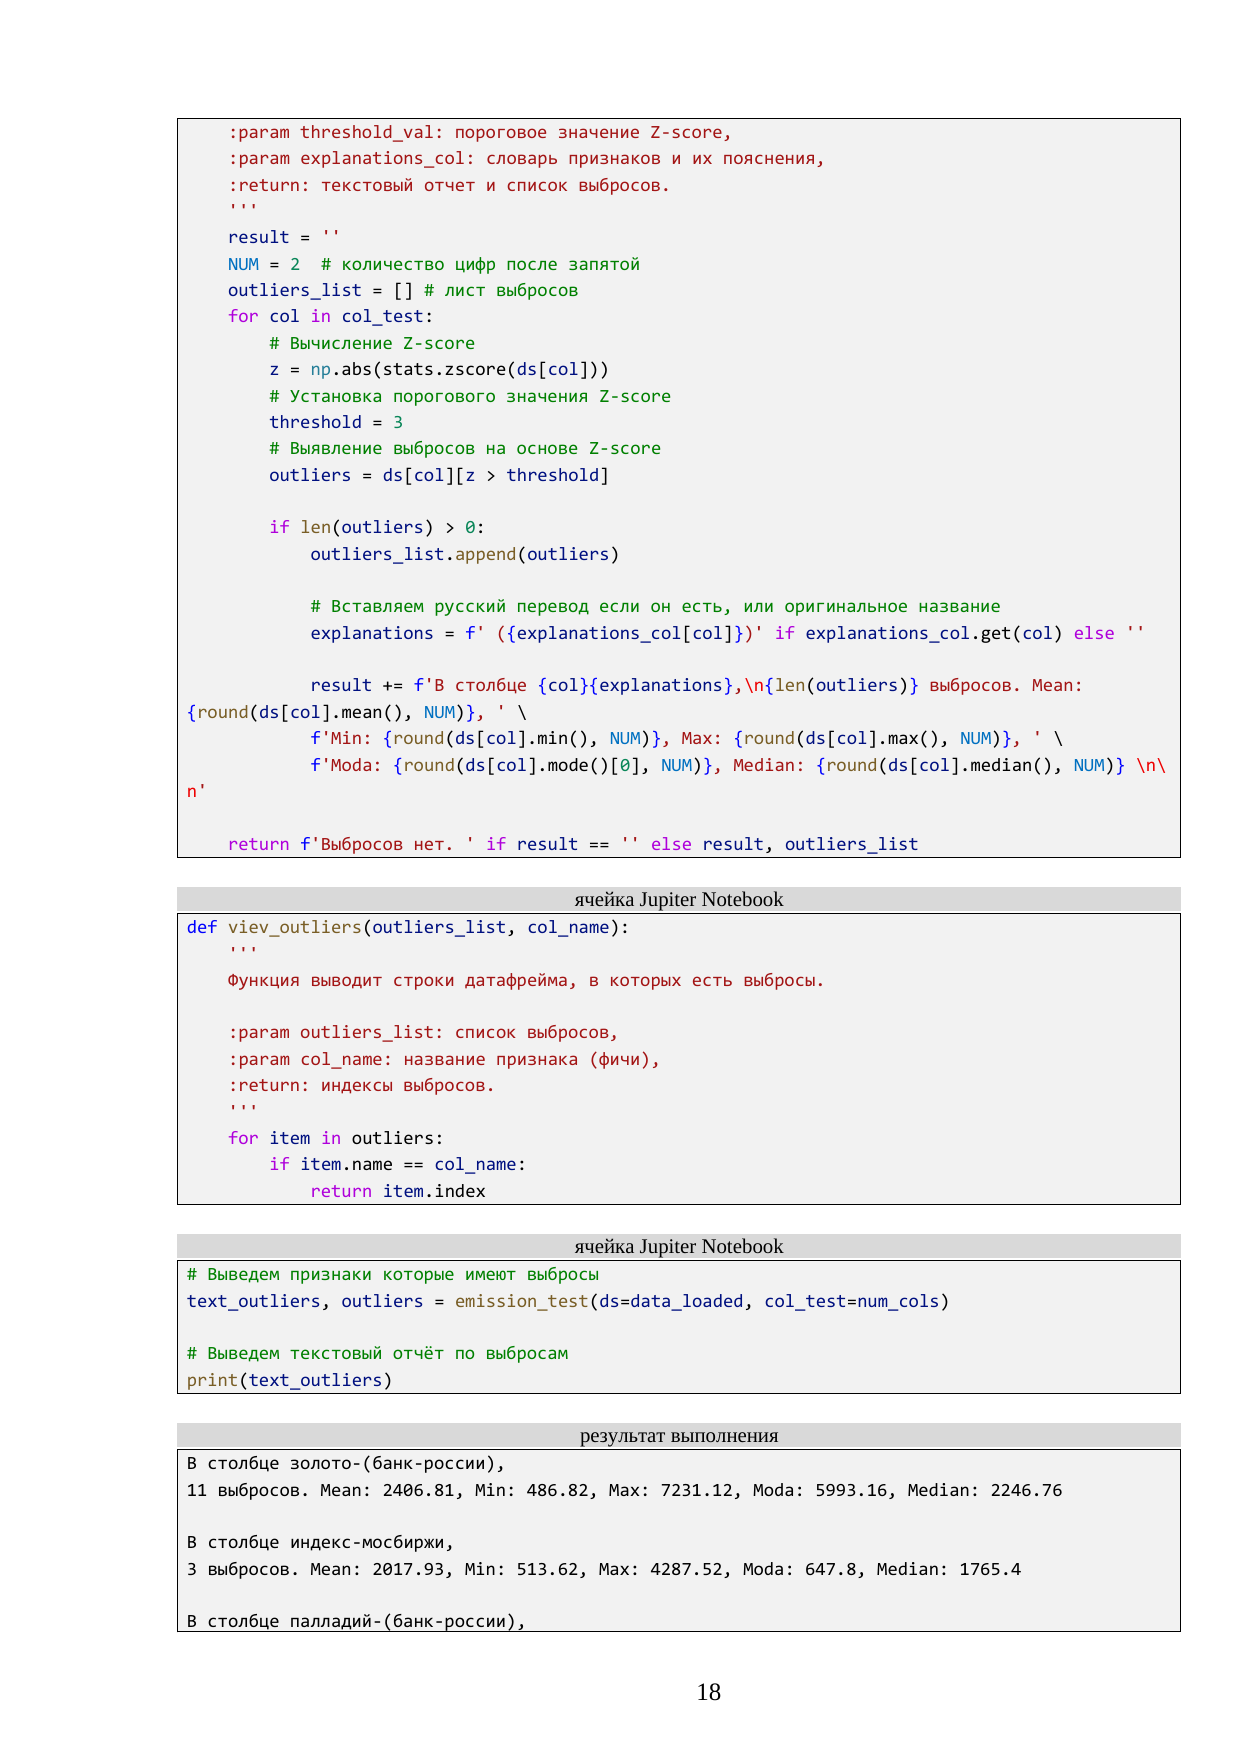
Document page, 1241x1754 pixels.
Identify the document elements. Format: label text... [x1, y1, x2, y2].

text explanations = f' ({explanations_col[col]})' if explanations_col.get(col) else '' [178, 619, 1180, 644]
text 11 выбросов. Mean: 2406.81, Min: 486.82, Max: 7231.12, Moda: 5993.16, Median: 2246.76 [178, 1476, 1180, 1501]
text if len(outliers) > 0: [178, 513, 1180, 538]
text # Установка порогового значения Z-score [178, 382, 1180, 407]
text 3 выбросов. Mean: 2017.93, Min: 513.62, Max: 4287.52, Moda: 647.8, Median: 1765.4 [178, 1555, 1180, 1580]
text outliers = ds[col][z > threshold] [178, 461, 1180, 486]
text В столбце золото-(банк-россии), [178, 1450, 1180, 1474]
text :param explanations_col: словарь признаков и их пояснения, [178, 144, 1180, 169]
text Функция выводит строки датафрейма, в которых есть выбросы. [178, 966, 1180, 991]
text threshold = 3 [178, 408, 1180, 433]
text NUM = 2 # количество цифр после запятой [178, 250, 1180, 275]
text return f'Выбросов нет. ' if result == '' else result, outliers_list [178, 830, 1180, 857]
text ''' [178, 939, 1180, 965]
text text_outliers, outliers = emission_test(ds=data_loaded, col_test=num_cols) [178, 1287, 1180, 1312]
text result += f'В столбце {col}{explanations},\n{len(outliers)} выбросов. Mean: {round(ds[col].mean(), NUM)}, ' \ [178, 672, 1180, 723]
text f'Min: {round(ds[col].min(), NUM)}, Max: {round(ds[col].max(), NUM)}, ' \ [178, 724, 1180, 749]
text :param threshold_val: пороговое значение Z-score, [178, 119, 1180, 143]
text ''' [178, 1098, 1180, 1123]
text ''' [178, 197, 1180, 222]
text В столбце индекс-мосбиржи, [178, 1528, 1180, 1553]
text :param outliers_list: список выбросов, [178, 1019, 1180, 1044]
text # Вставляем русский перевод если он есть, или оригинальное название [178, 592, 1180, 618]
text f'Moda: {round(ds[col].mode()[0], NUM)}, Median: {round(ds[col].median(), NUM)} \n\n' [178, 751, 1180, 802]
title ячейка Jupiter Notebook [177, 887, 1181, 911]
text :return: текстовый отчет и список выбросов. [178, 171, 1180, 196]
text # Вычисление Z-score [178, 329, 1180, 354]
text def viev_outliers(outliers_list, col_name): [178, 914, 1180, 938]
text outliers_list.append(outliers) [178, 540, 1180, 565]
text for item in outliers: [178, 1124, 1180, 1149]
text result = '' [178, 223, 1180, 249]
text В столбце палладий-(банк-россии), [178, 1607, 1180, 1631]
text for col in col_test: [178, 303, 1180, 328]
text z = np.abs(stats.zscore(ds[col])) [178, 355, 1180, 380]
text :return: индексы выбросов. [178, 1071, 1180, 1096]
text # Выявление выбросов на основе Z-score [178, 434, 1180, 459]
text if item.name == col_name: [178, 1150, 1180, 1176]
title результат выполнения [177, 1423, 1181, 1447]
text # Выведем признаки которые имеют выбросы [178, 1261, 1180, 1285]
text # Выведем текстовый отчёт по выбросам [178, 1339, 1180, 1364]
title ячейка Jupiter Notebook [177, 1234, 1181, 1258]
text return item.index [178, 1177, 1180, 1204]
text outliers_list = [] # лист выбросов [178, 276, 1180, 301]
text :param col_name: название признака (фичи), [178, 1045, 1180, 1070]
text print(text_outliers) [178, 1366, 1180, 1393]
